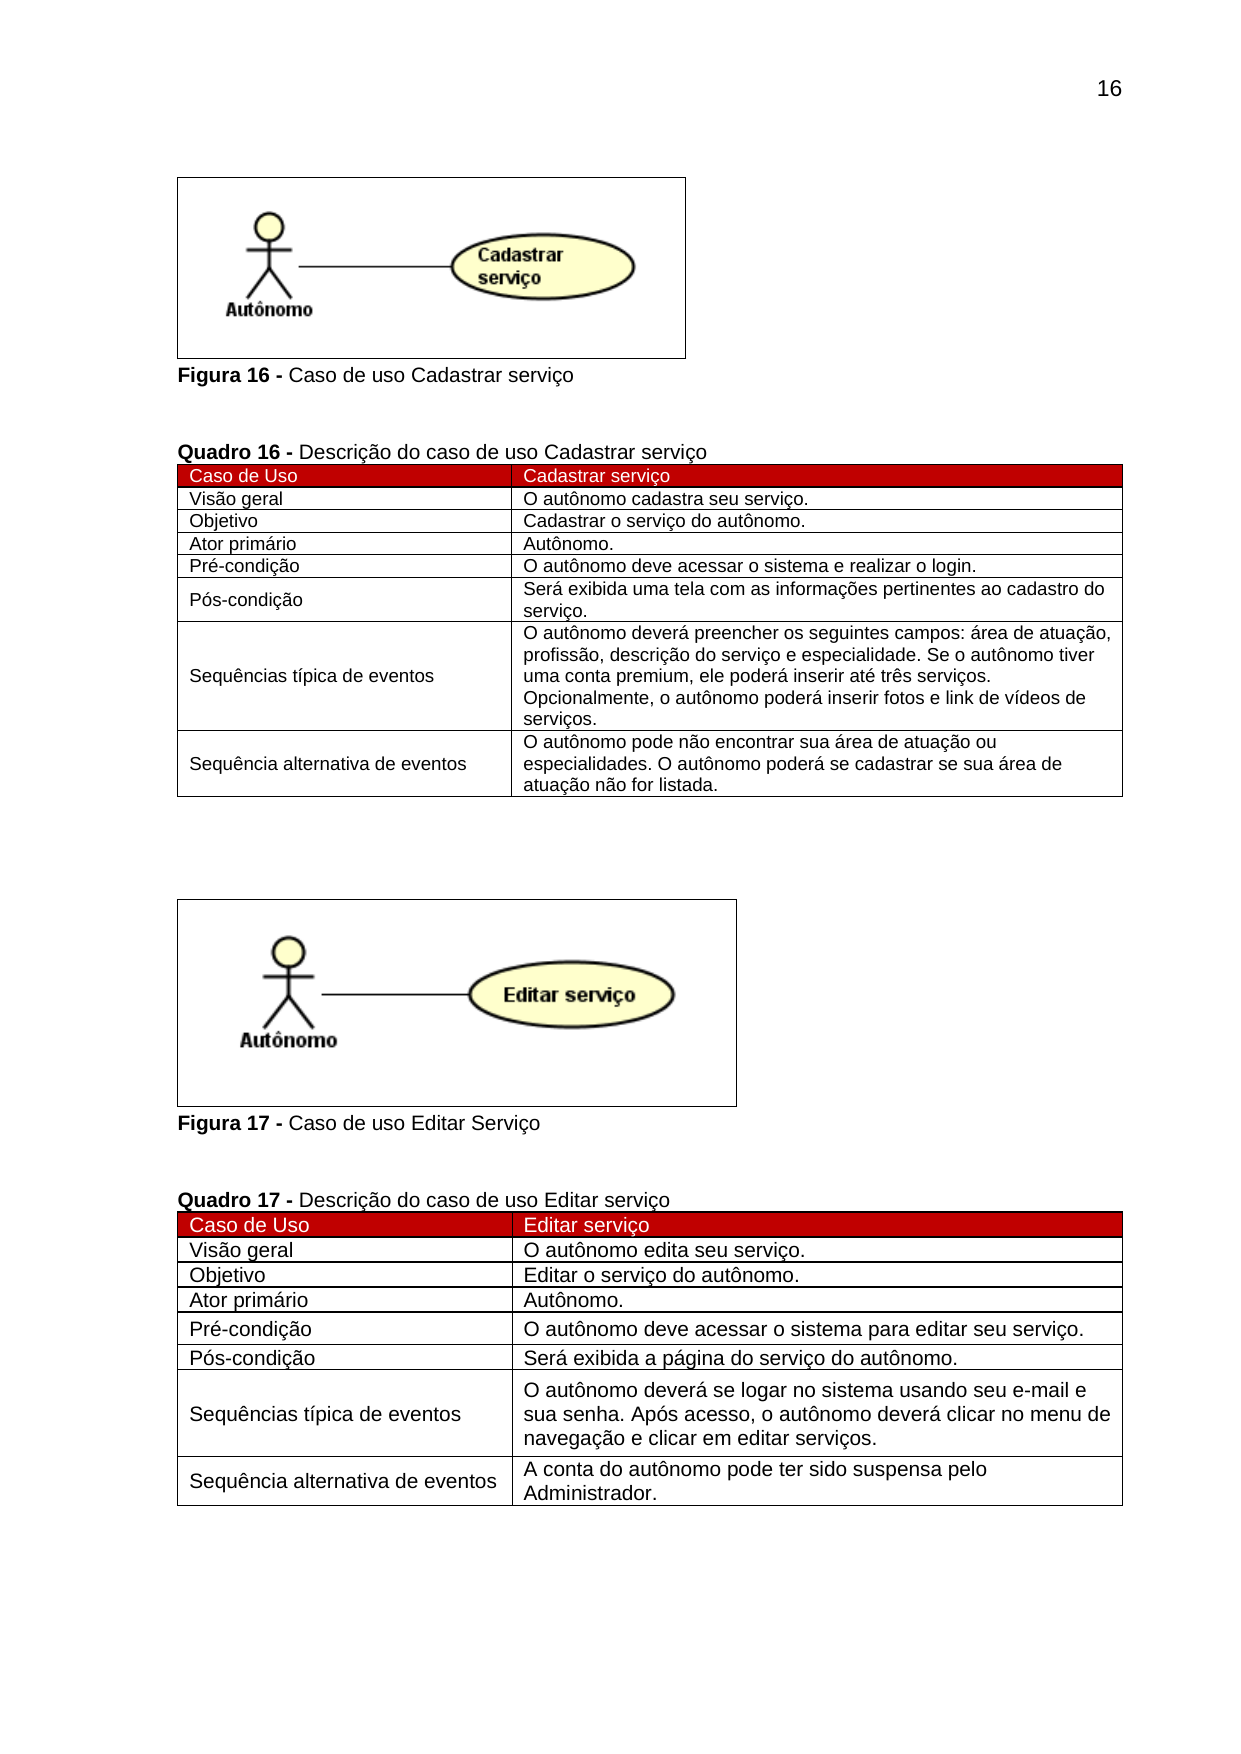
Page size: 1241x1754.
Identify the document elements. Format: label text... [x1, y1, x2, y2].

table_cell Pós-condição [178, 1345, 512, 1369]
table_cell Pré-condição [178, 555, 511, 577]
text Figura 16 - Caso de uso Cadastrar serviço [177, 363, 1122, 387]
table_cell Objetivo [178, 510, 511, 532]
table_cell O autônomo deve acessar o sistema e realizar o login. [512, 555, 1122, 577]
table_cell Sequências típica de eventos [178, 1370, 512, 1456]
table_cell Editar o serviço do autônomo. [513, 1263, 1122, 1286]
table_cell Pré-condição [178, 1313, 512, 1344]
table_header Caso de Uso [178, 1213, 512, 1236]
table_cell Cadastrar o serviço do autônomo. [512, 510, 1122, 532]
table_cell Objetivo [178, 1263, 512, 1286]
table_cell Visão geral [178, 1238, 512, 1261]
table_cell O autônomo edita seu serviço. [513, 1238, 1122, 1261]
table_cell Ator primário [178, 1288, 512, 1311]
table_cell Será exibida a página do serviço do autônomo. [513, 1345, 1122, 1369]
table_cell Sequências típica de eventos [178, 622, 511, 730]
table_cell Pós-condição [178, 578, 511, 621]
picture [178, 900, 736, 1106]
picture [178, 178, 685, 358]
text Figura 17 - Caso de uso Editar Serviço [177, 1111, 1122, 1135]
table_cell A conta do autônomo pode ter sido suspensa pelo Administrador. [513, 1457, 1122, 1505]
table_cell O autônomo cadastra seu serviço. [512, 488, 1122, 509]
table_cell Ator primário [178, 533, 511, 554]
table_cell Visão geral [178, 488, 511, 509]
table_cell Sequência alternativa de eventos [178, 1457, 512, 1505]
table_cell Autônomo. [513, 1288, 1122, 1311]
table_header Editar serviço [513, 1213, 1122, 1236]
table_cell Autônomo. [512, 533, 1122, 554]
table_cell O autônomo deverá preencher os seguintes campos: área de atuação, profissão, descrição do serviço e especialidade. Se o autônomo tiver uma conta premium, ele poderá inserir até três serviços. Opcionalmente, o autônomo poderá inserir fotos e link de vídeos de serviços. [512, 622, 1122, 730]
table_cell O autônomo deverá se logar no sistema usando seu e-mail e sua senha. Após acesso, o autônomo deverá clicar no menu de navegação e clicar em editar serviços. [513, 1370, 1122, 1456]
table_cell Será exibida uma tela com as informações pertinentes ao cadastro do serviço. [512, 578, 1122, 621]
table_cell O autônomo pode não encontrar sua área de atuação ou especialidades. O autônomo poderá se cadastrar se sua área de atuação não for listada. [512, 731, 1122, 796]
table_cell O autônomo deve acessar o sistema para editar seu serviço. [513, 1313, 1122, 1344]
table_header Caso de Uso [178, 465, 511, 486]
table_cell Sequência alternativa de eventos [178, 731, 511, 796]
table_header Cadastrar serviço [512, 465, 1122, 486]
